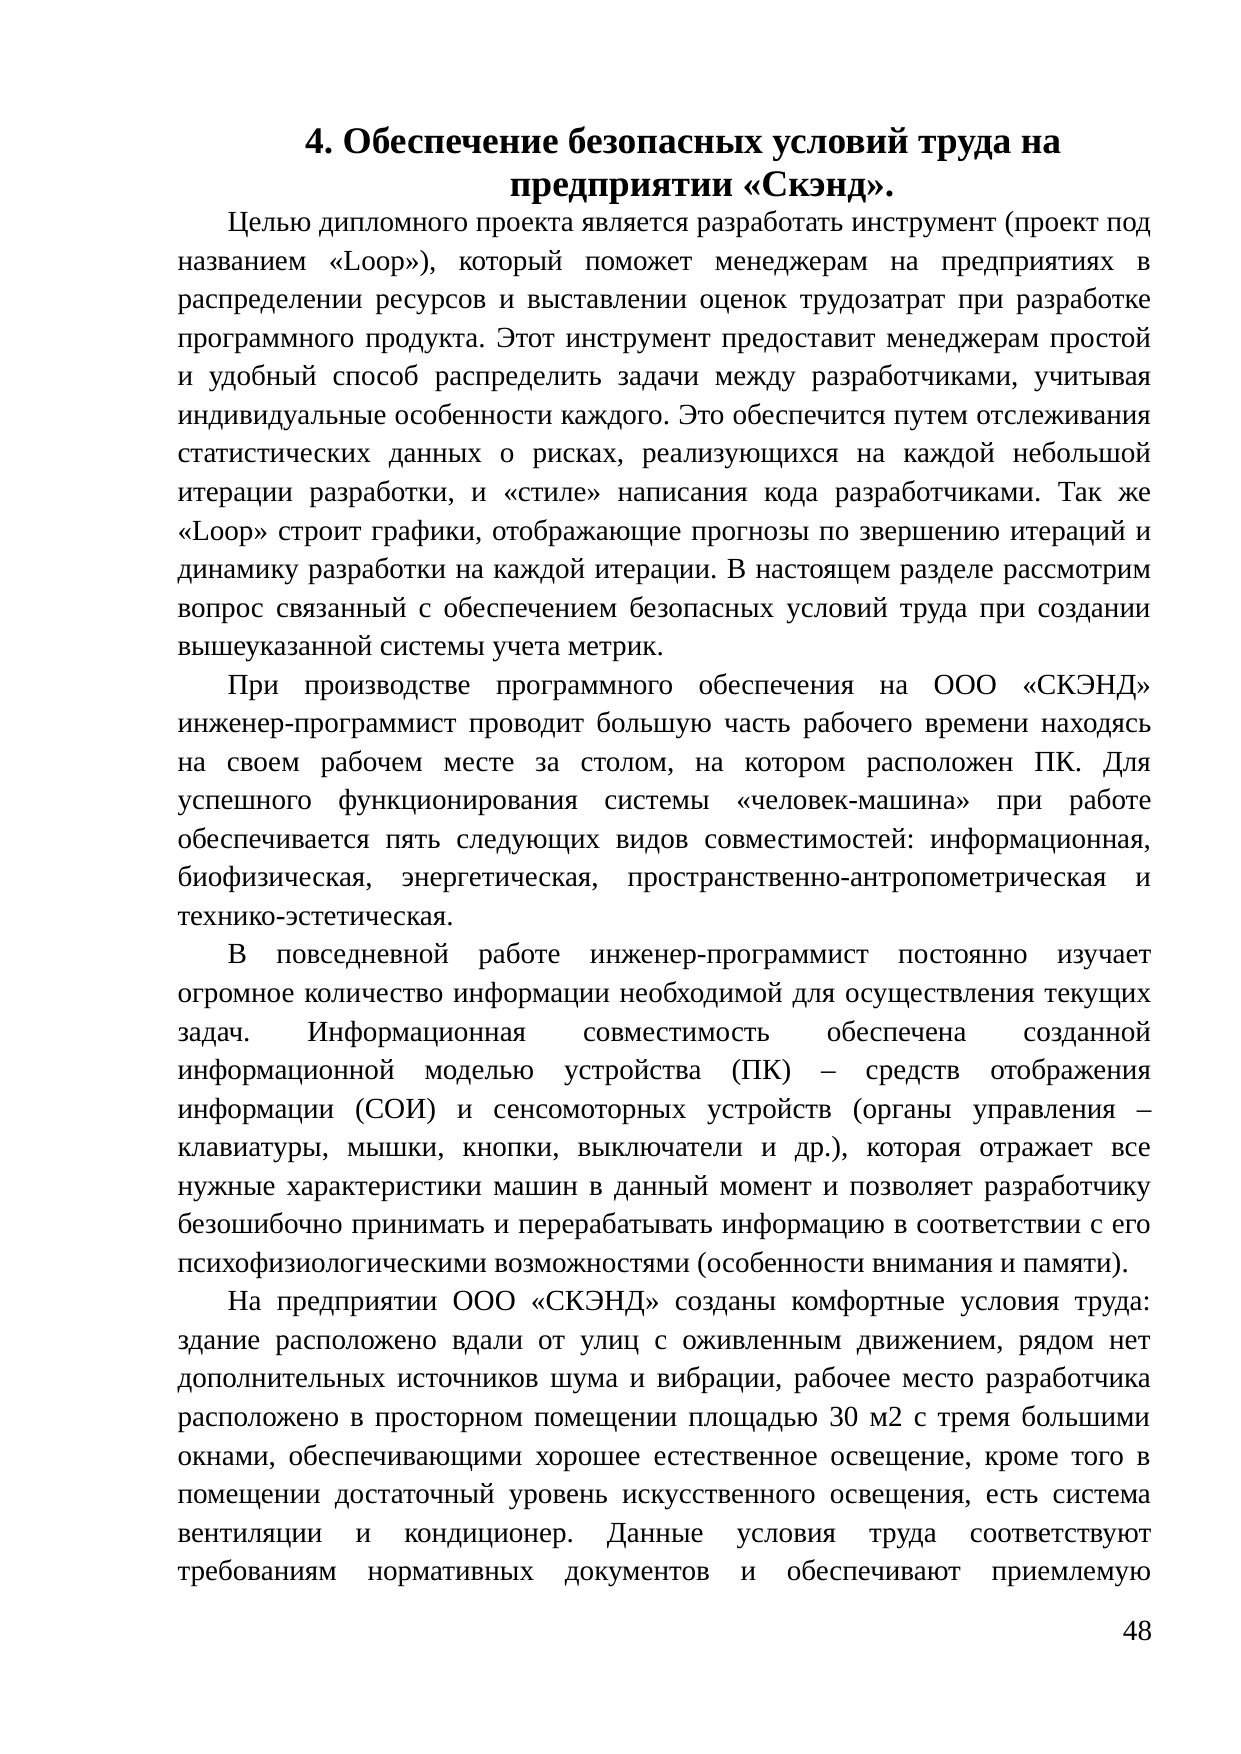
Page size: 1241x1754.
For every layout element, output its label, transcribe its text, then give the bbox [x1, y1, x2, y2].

text В повседневной работе инженер-программист постоянно изучает огромное количество информации необходимой для осуществления текущих задач. Информационная совместимость обеспечена созданной информационной моделью устройства (ПК) – средств отображения информации (СОИ) и сенсомоторных устройств (органы управления – клавиатуры, мышки, кнопки, выключатели и др.), которая отражает все нужные характеристики машин в данный момент и позволяет разработчику безошибочно принимать и перерабатывать информацию в соответствии с его психофизиологическими возможностями (особенности внимания и памяти). [177, 937, 1152, 1278]
list Обеспечение безопасных условий труда на предприятии «Скэнд». [215, 118, 1152, 204]
text При производстве программного обеспечения на ООО «СКЭНД» инженер-программист проводит большую часть рабочего времени находясь на своем рабочем месте за столом, на котором расположен ПК. Для успешного функционирования системы «человек-машина» при работе обеспечивается пять следующих видов совместимостей: информационная, биофизическая, энергетическая, пространственно-антропометрическая и технико-эстетическая. [177, 667, 1152, 932]
text Целью дипломного проекта является разработать инструмент (проект под названием «Loop»), который поможет менеджерам на предприятиях в распределении ресурсов и выставлении оценок трудозатрат при разработке программного продукта. Этот инструмент предоставит менеджерам простой и удобный способ распределить задачи между разработчиками, учитывая индивидуальные особенности каждого. Это обеспечится путем отслеживания статистических данных о рисках, реализующихся на каждой небольшой итерации разработки, и «стиле» написания кода разработчиками. Так же «Loop» строит графики, отображающие прогнозы по звершению итераций и динамику разработки на каждой итерации. В настоящем разделе рассмотрим вопрос связанный с обеспечением безопасных условий труда при создании вышеуказанной системы учета метрик. [177, 204, 1152, 662]
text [177, 1283, 1152, 1587]
